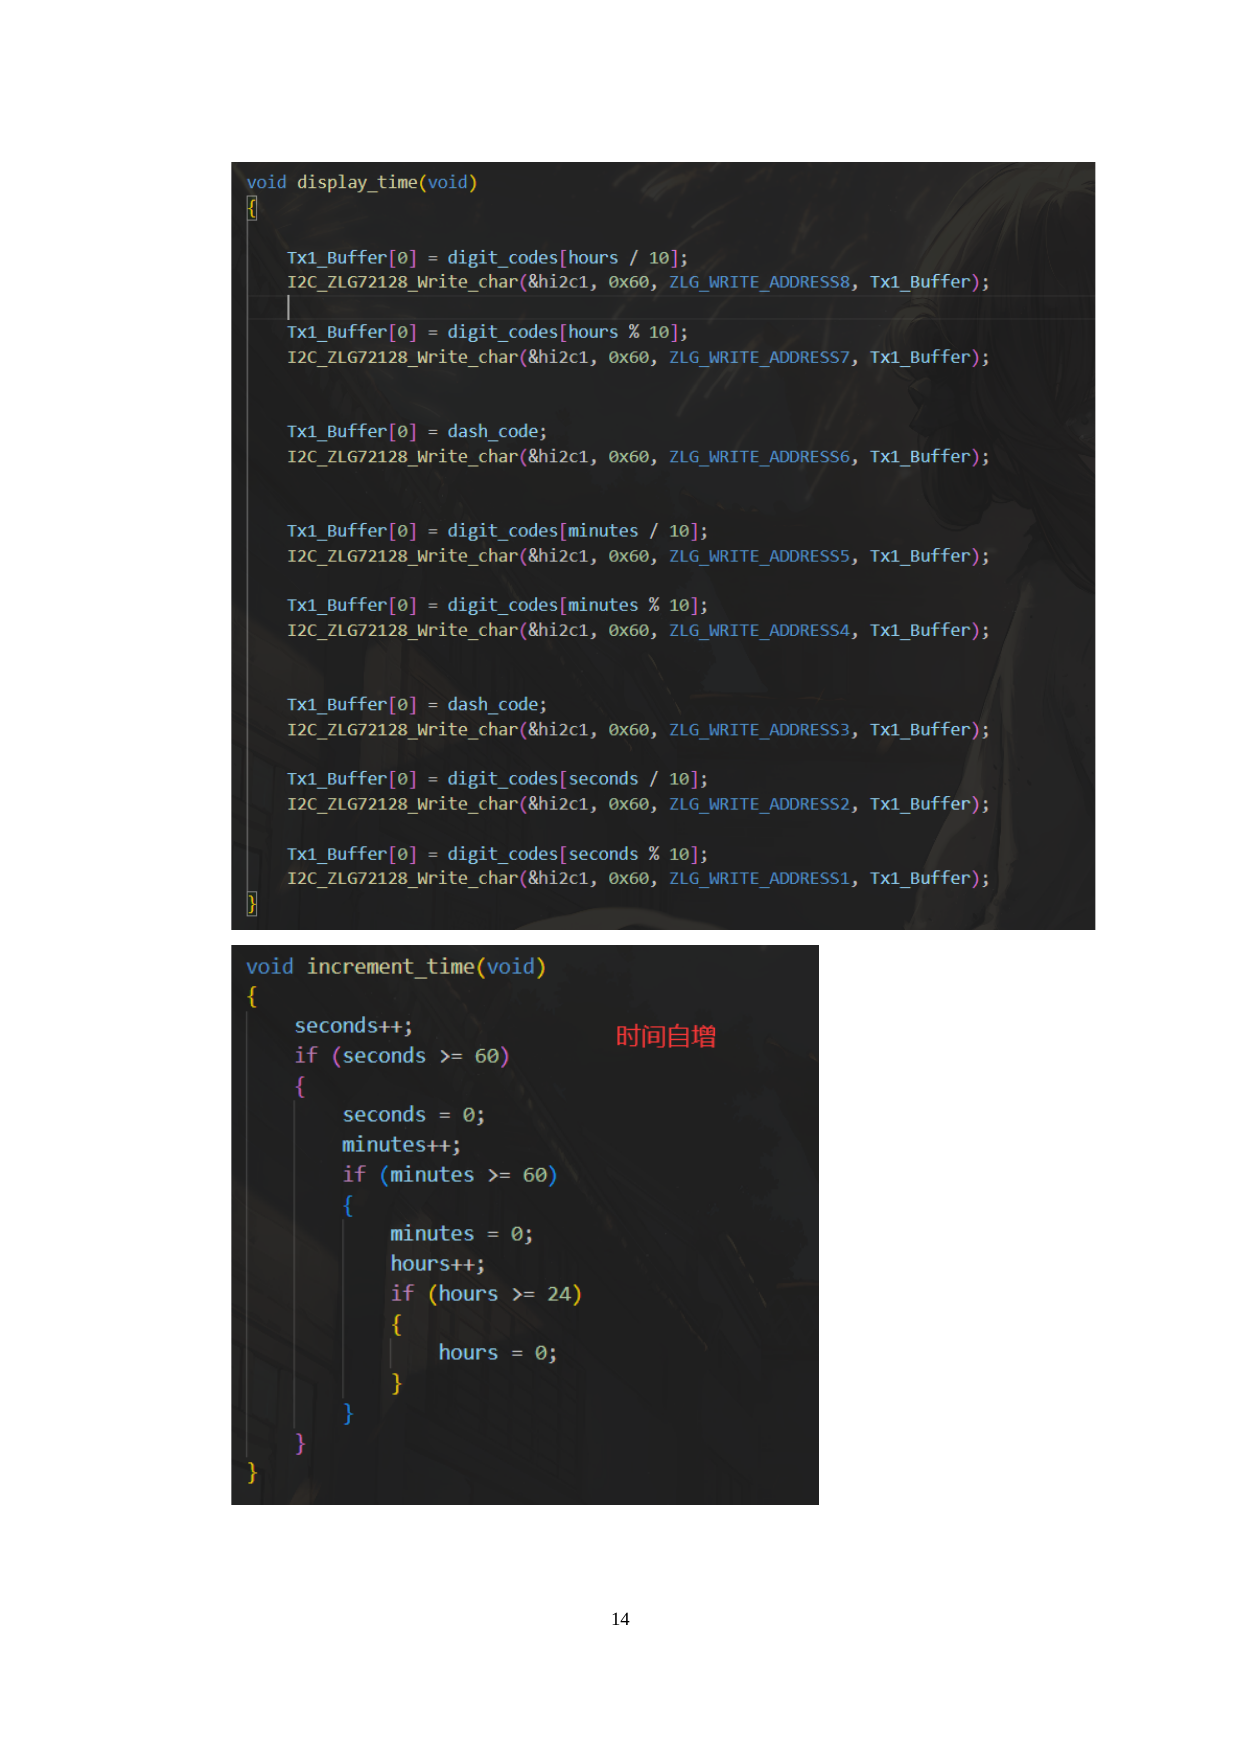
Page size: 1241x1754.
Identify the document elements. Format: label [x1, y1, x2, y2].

picture [231, 162, 1096, 930]
picture [231, 945, 819, 1505]
